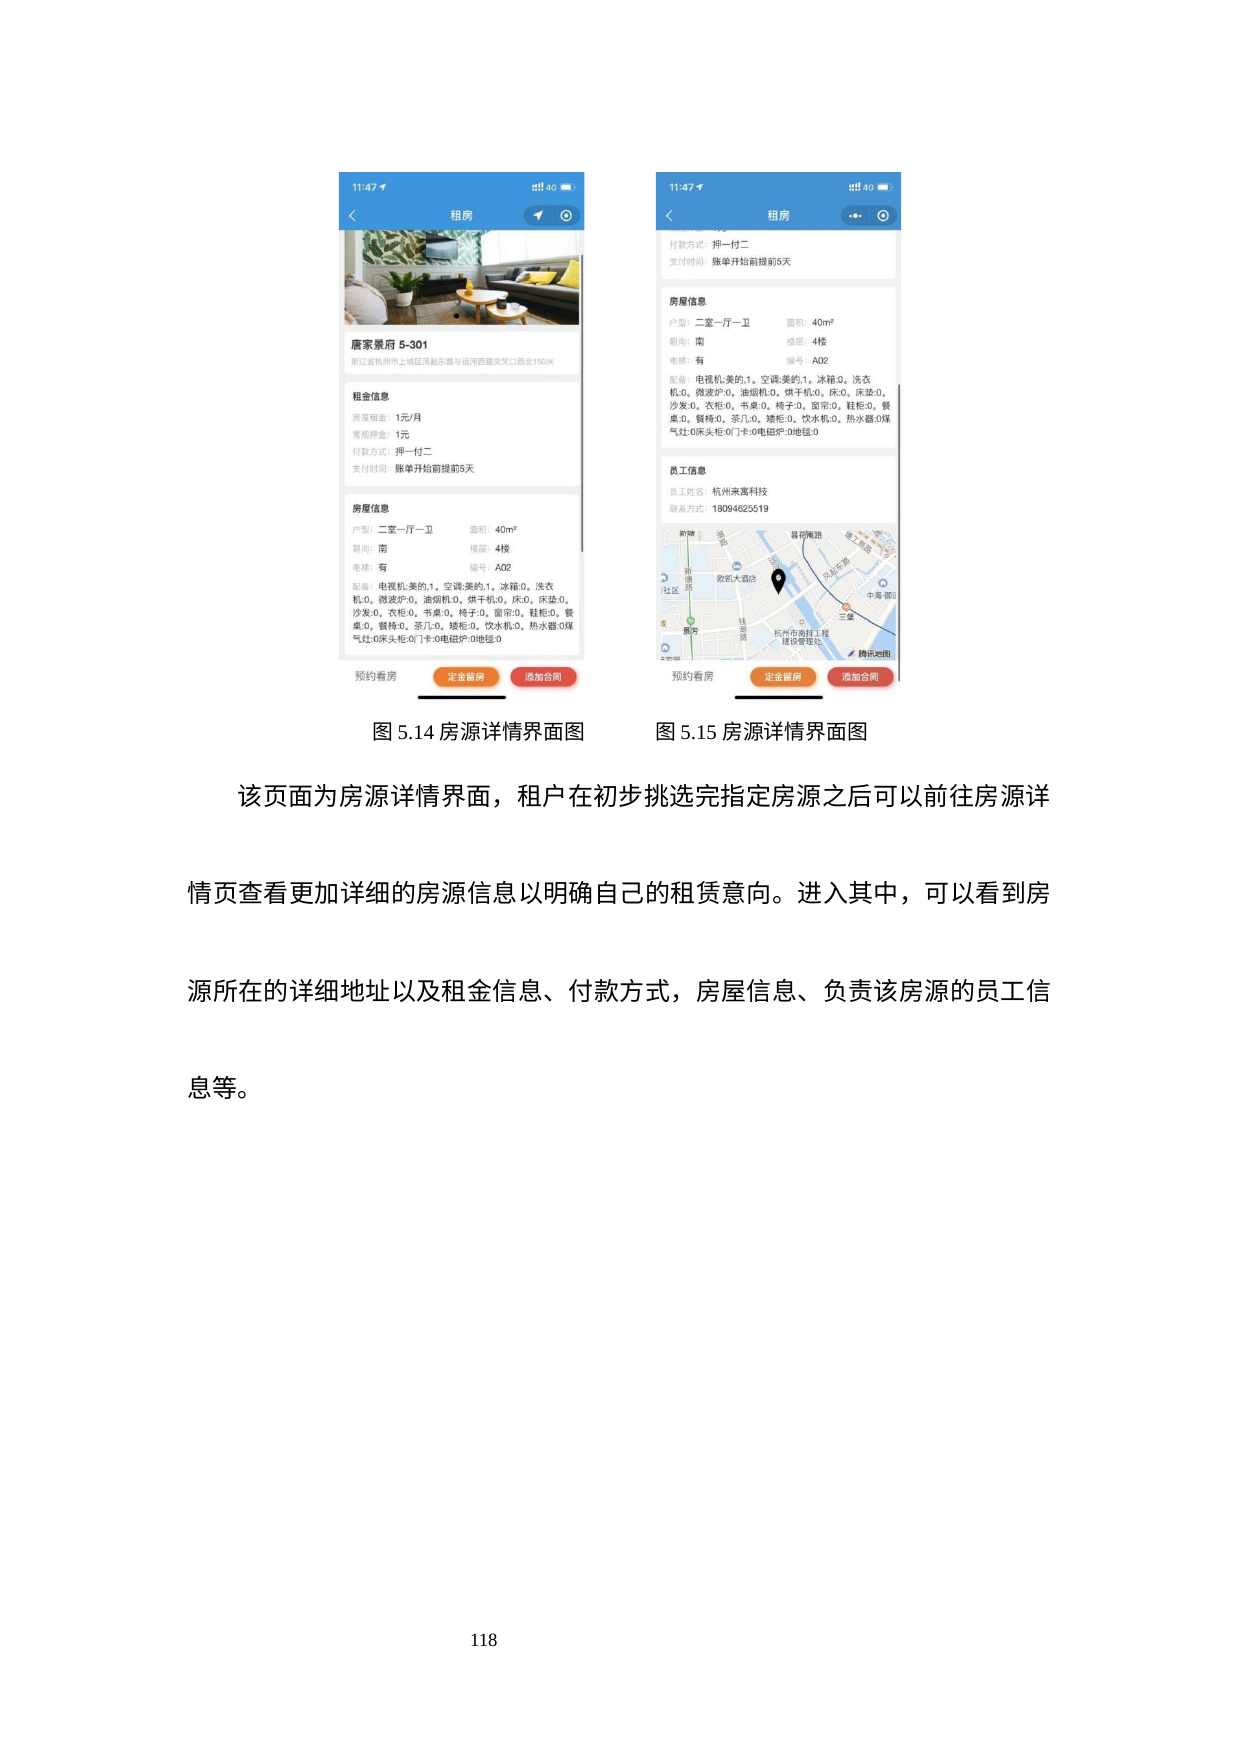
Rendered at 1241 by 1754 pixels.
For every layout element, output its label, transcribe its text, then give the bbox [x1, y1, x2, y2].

picture [655, 172, 902, 704]
text 图5.14 房源详情界面图 图5.15 房源详情界面图 [187, 714, 1053, 747]
text 该页面为房源详情界面，租户在初步挑选完指定房源之后可以前往房源详情页查看更加详细的房源信息以明确自己的租赁意向。进入其中，可以看到房源所在的详细地址以及租金信息、付款方式，房屋信息、负责该房源的员工信息等。 [187, 762, 1053, 1119]
picture [338, 172, 585, 704]
